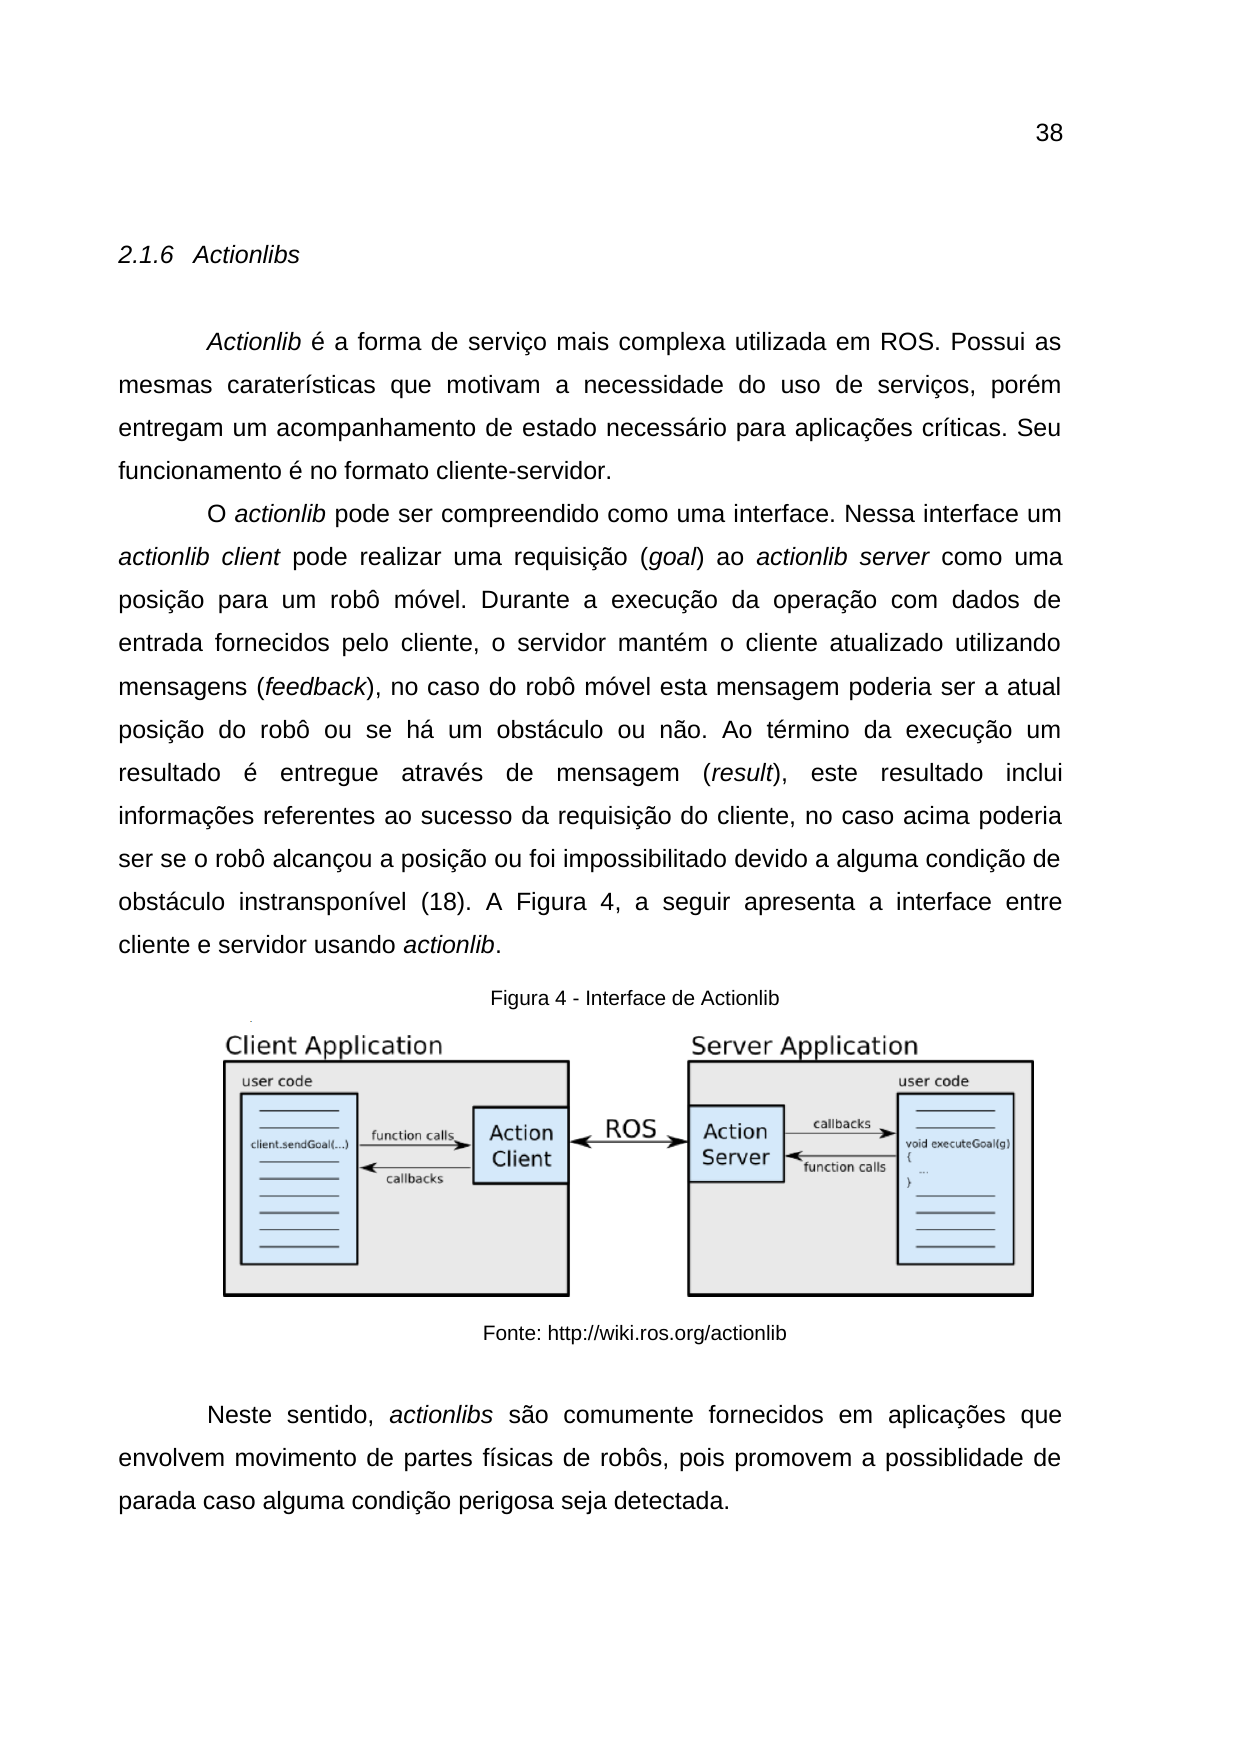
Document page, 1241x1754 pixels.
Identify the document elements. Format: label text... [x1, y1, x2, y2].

text Actionlib é a forma de serviço mais complexa utilizada em ROS. Possui as mesmas caraterísticas que motivam a necessidade do uso de serviços, porém entregam um acompanhamento de estado necessário para aplicações críticas. Seu funcionamento é no formato cliente-servidor. [118, 326, 1063, 484]
text Fonte: http://wiki.ros.org/actionlib [118, 1321, 1063, 1345]
text Neste sentido, actionlibs são comumente fornecidos em aplicações que envolvem movimento de partes físicas de robôs, pois promovem a possiblidade de parada caso alguma condição perigosa seja detectada. [118, 1400, 1063, 1515]
subtitle Actionlibs [118, 240, 1063, 269]
picture [213, 1021, 1057, 1307]
text O actionlib pode ser compreendido como uma interface. Nessa interface um actionlib client pode realizar uma requisição (goal) ao actionlib server como uma posição para um robô móvel. Durante a execução da operação com dados de entrada fornecidos pelo cliente, o servidor mantém o cliente atualizado utilizando mensagens (feedback), no caso do robô móvel esta mensagem poderia ser a atual posição do robô ou se há um obstáculo ou não. Ao término da execução um resultado é entregue através de mensagem (result), este resultado inclui informações referentes ao sucesso da requisição do cliente, no caso acima poderia ser se o robô alcançou a posição ou foi impossibilitado devido a alguma condição de obstáculo instransponível . A Figura 4, a seguir apresenta a interface entre cliente e servidor usando actionlib. [118, 499, 1063, 959]
text Figura 4 - Interface de Actionlib [118, 986, 1063, 1010]
